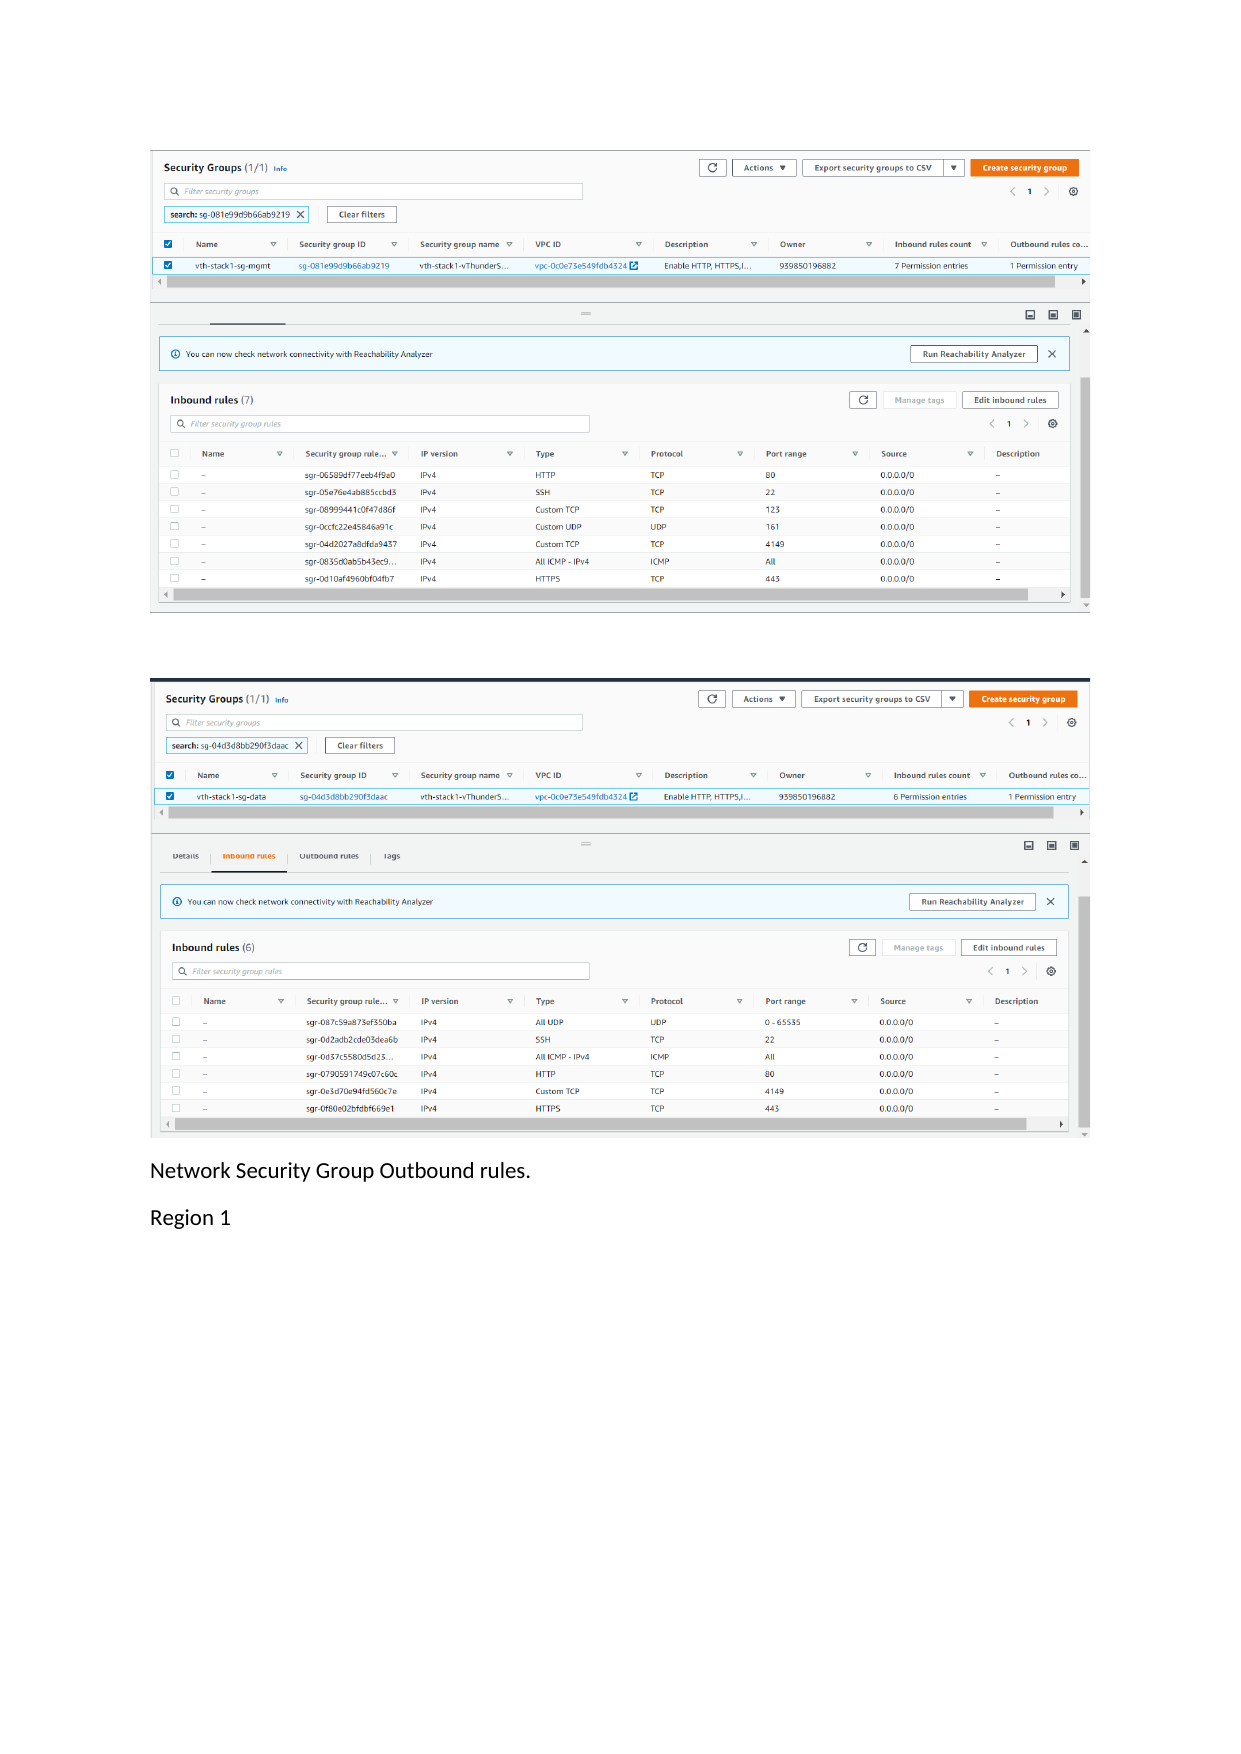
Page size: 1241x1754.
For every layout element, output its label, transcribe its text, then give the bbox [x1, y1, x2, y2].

text Region 1 [150, 1203, 1090, 1231]
picture [150, 150, 1091, 613]
picture [150, 678, 1091, 1138]
text Network Security Group Outbound rules. [150, 1156, 1090, 1184]
